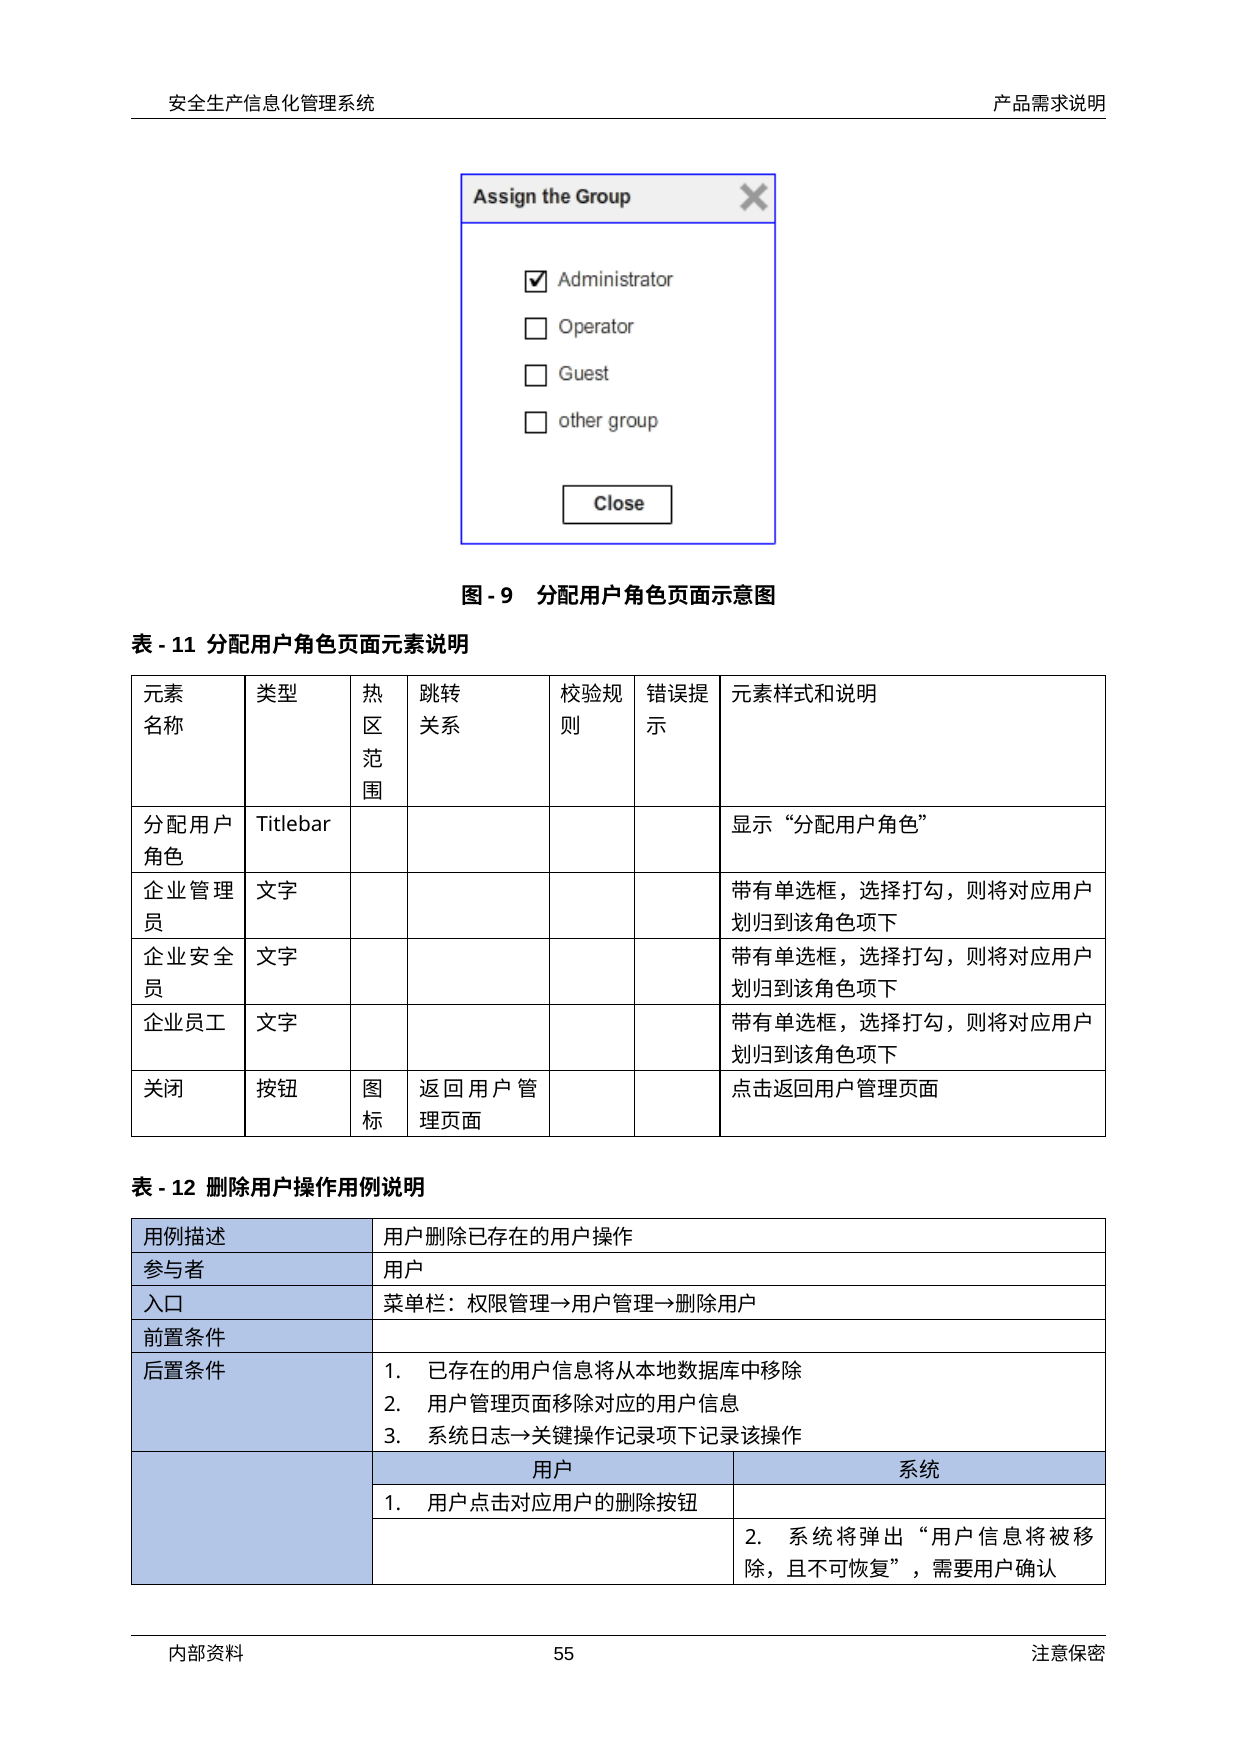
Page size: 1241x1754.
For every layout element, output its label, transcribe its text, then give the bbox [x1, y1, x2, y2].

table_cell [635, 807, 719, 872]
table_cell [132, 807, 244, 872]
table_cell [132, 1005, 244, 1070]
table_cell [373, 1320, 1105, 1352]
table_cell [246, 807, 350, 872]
picture [453, 155, 784, 559]
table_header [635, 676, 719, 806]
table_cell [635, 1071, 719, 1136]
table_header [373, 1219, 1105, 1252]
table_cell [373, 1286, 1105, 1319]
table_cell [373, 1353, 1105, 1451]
text 分配用户角色页面示意图 [131, 578, 1106, 611]
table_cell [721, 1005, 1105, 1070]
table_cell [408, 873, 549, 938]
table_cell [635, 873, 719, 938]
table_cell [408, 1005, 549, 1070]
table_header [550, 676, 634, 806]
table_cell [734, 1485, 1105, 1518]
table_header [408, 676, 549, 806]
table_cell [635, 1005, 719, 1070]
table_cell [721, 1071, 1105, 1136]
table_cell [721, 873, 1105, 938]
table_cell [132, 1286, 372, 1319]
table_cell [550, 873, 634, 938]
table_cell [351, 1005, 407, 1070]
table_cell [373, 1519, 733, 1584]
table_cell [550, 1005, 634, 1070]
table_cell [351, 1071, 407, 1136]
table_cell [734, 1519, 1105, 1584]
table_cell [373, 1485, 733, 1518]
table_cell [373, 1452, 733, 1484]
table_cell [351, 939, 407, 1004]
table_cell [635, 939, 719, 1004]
text 分配用户角色页面元素说明 [131, 627, 1106, 659]
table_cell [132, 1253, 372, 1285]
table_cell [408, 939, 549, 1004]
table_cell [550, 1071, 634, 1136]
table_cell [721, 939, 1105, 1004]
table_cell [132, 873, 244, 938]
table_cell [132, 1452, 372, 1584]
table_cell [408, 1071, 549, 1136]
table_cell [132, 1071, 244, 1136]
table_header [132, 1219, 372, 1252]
text 删除用户操作用例说明 [131, 1170, 1106, 1202]
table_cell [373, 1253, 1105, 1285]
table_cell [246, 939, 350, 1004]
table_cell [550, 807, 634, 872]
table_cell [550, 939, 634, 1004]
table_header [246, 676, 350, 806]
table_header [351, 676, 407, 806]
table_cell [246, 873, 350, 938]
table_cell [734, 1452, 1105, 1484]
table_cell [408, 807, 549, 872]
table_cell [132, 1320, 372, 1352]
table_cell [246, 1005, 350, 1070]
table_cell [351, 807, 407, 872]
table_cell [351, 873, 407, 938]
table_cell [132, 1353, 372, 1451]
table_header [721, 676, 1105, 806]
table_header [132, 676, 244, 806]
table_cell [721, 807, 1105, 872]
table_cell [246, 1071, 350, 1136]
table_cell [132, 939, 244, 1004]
